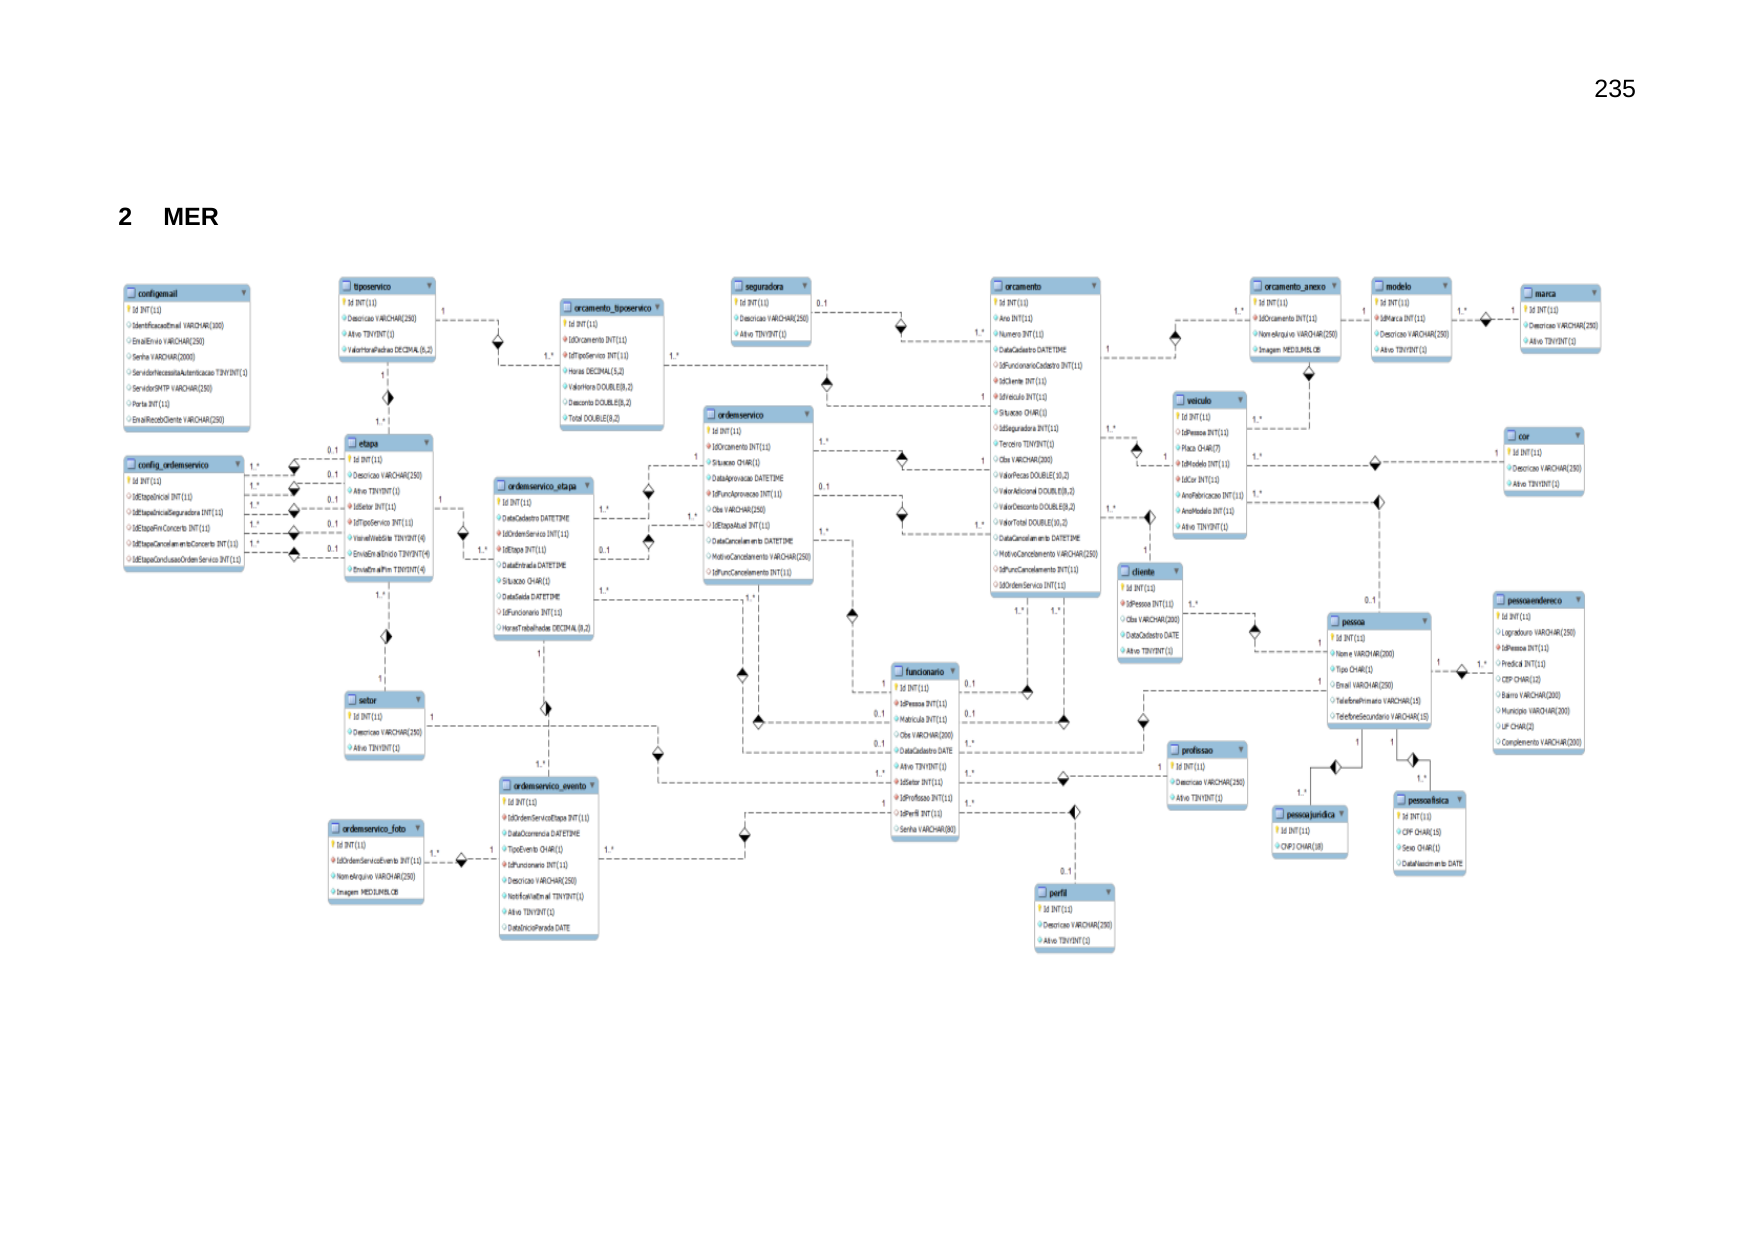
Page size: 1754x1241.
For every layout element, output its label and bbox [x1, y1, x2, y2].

picture [118, 270, 1606, 960]
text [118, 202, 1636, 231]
